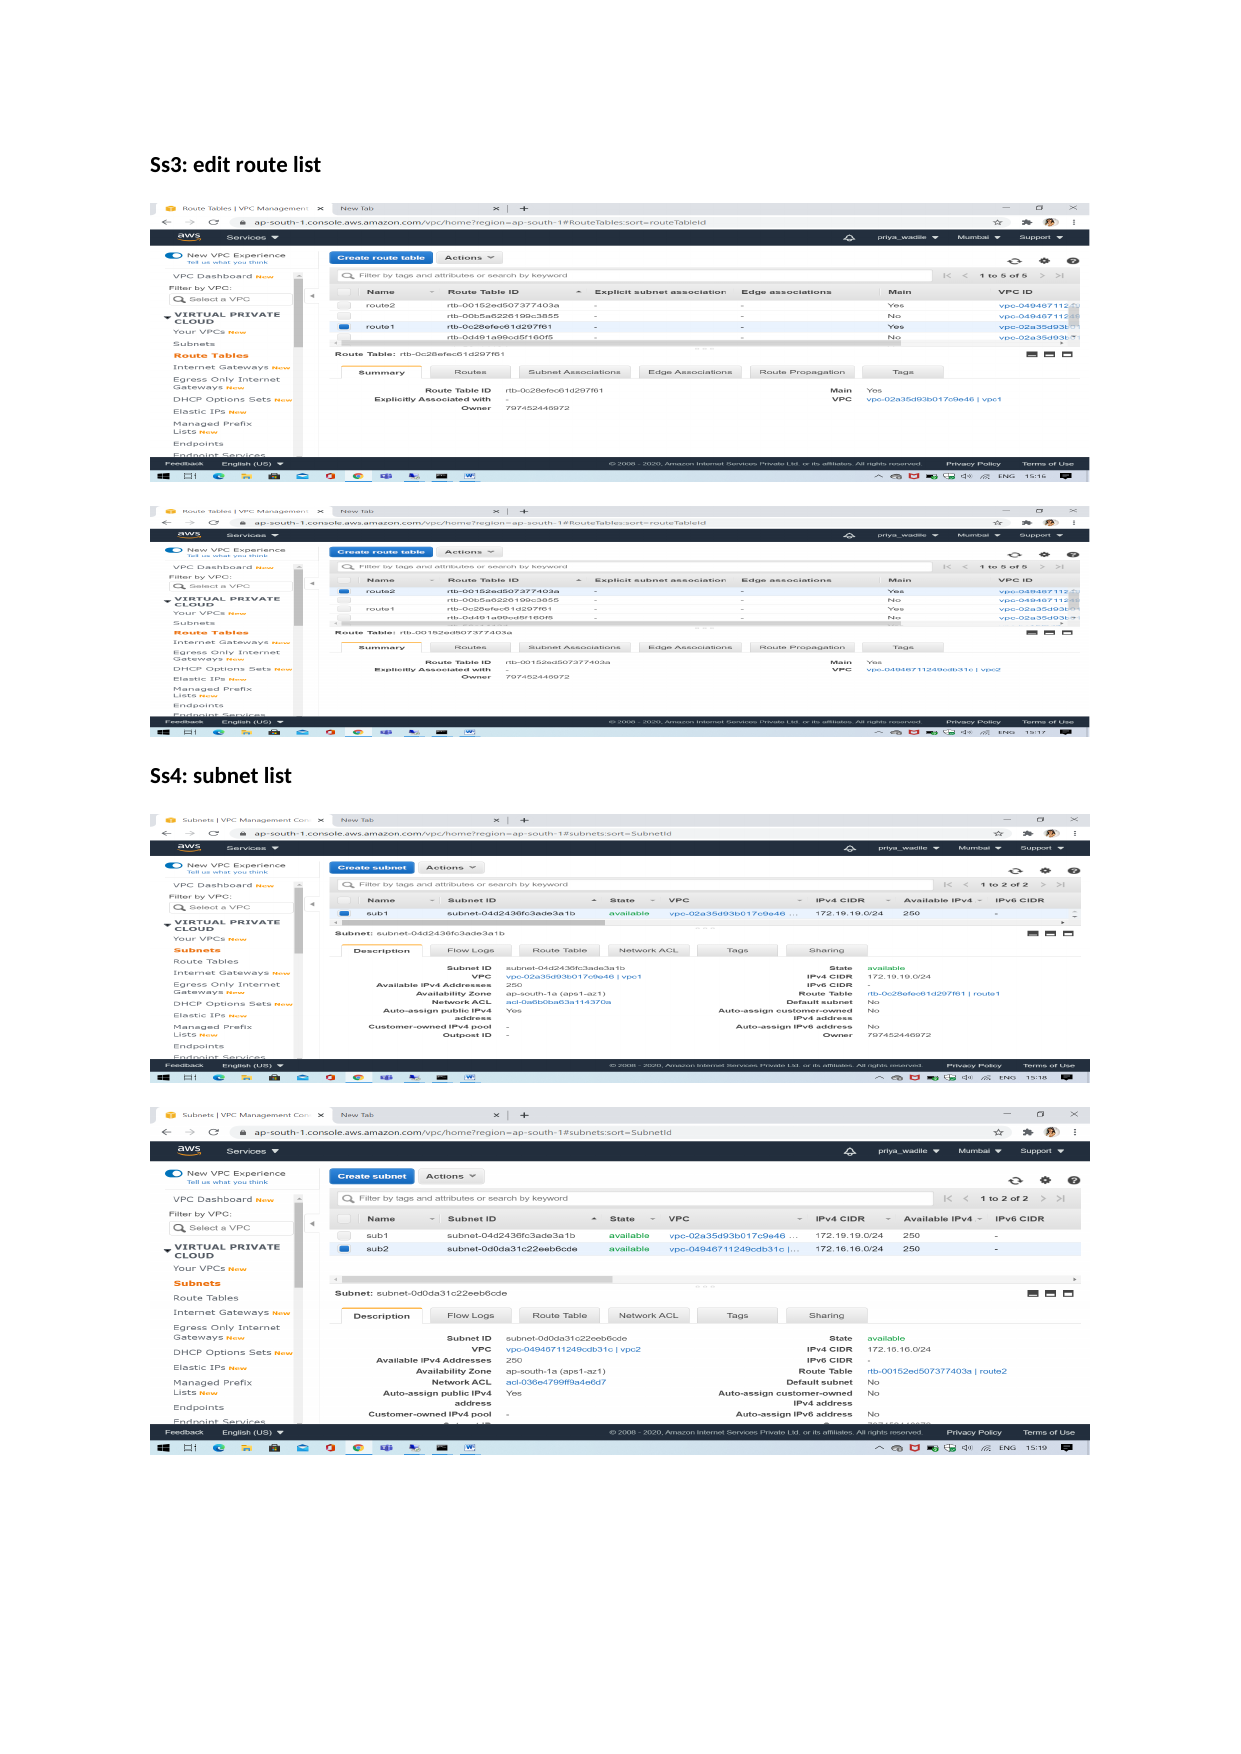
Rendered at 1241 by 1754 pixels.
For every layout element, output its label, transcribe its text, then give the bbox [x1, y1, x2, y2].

text Ss4: subnet list [150, 762, 1090, 790]
picture [150, 203, 1090, 482]
picture [150, 1107, 1090, 1455]
text Ss3: edit route list [150, 150, 1090, 178]
picture [150, 506, 1090, 737]
picture [150, 814, 1090, 1083]
